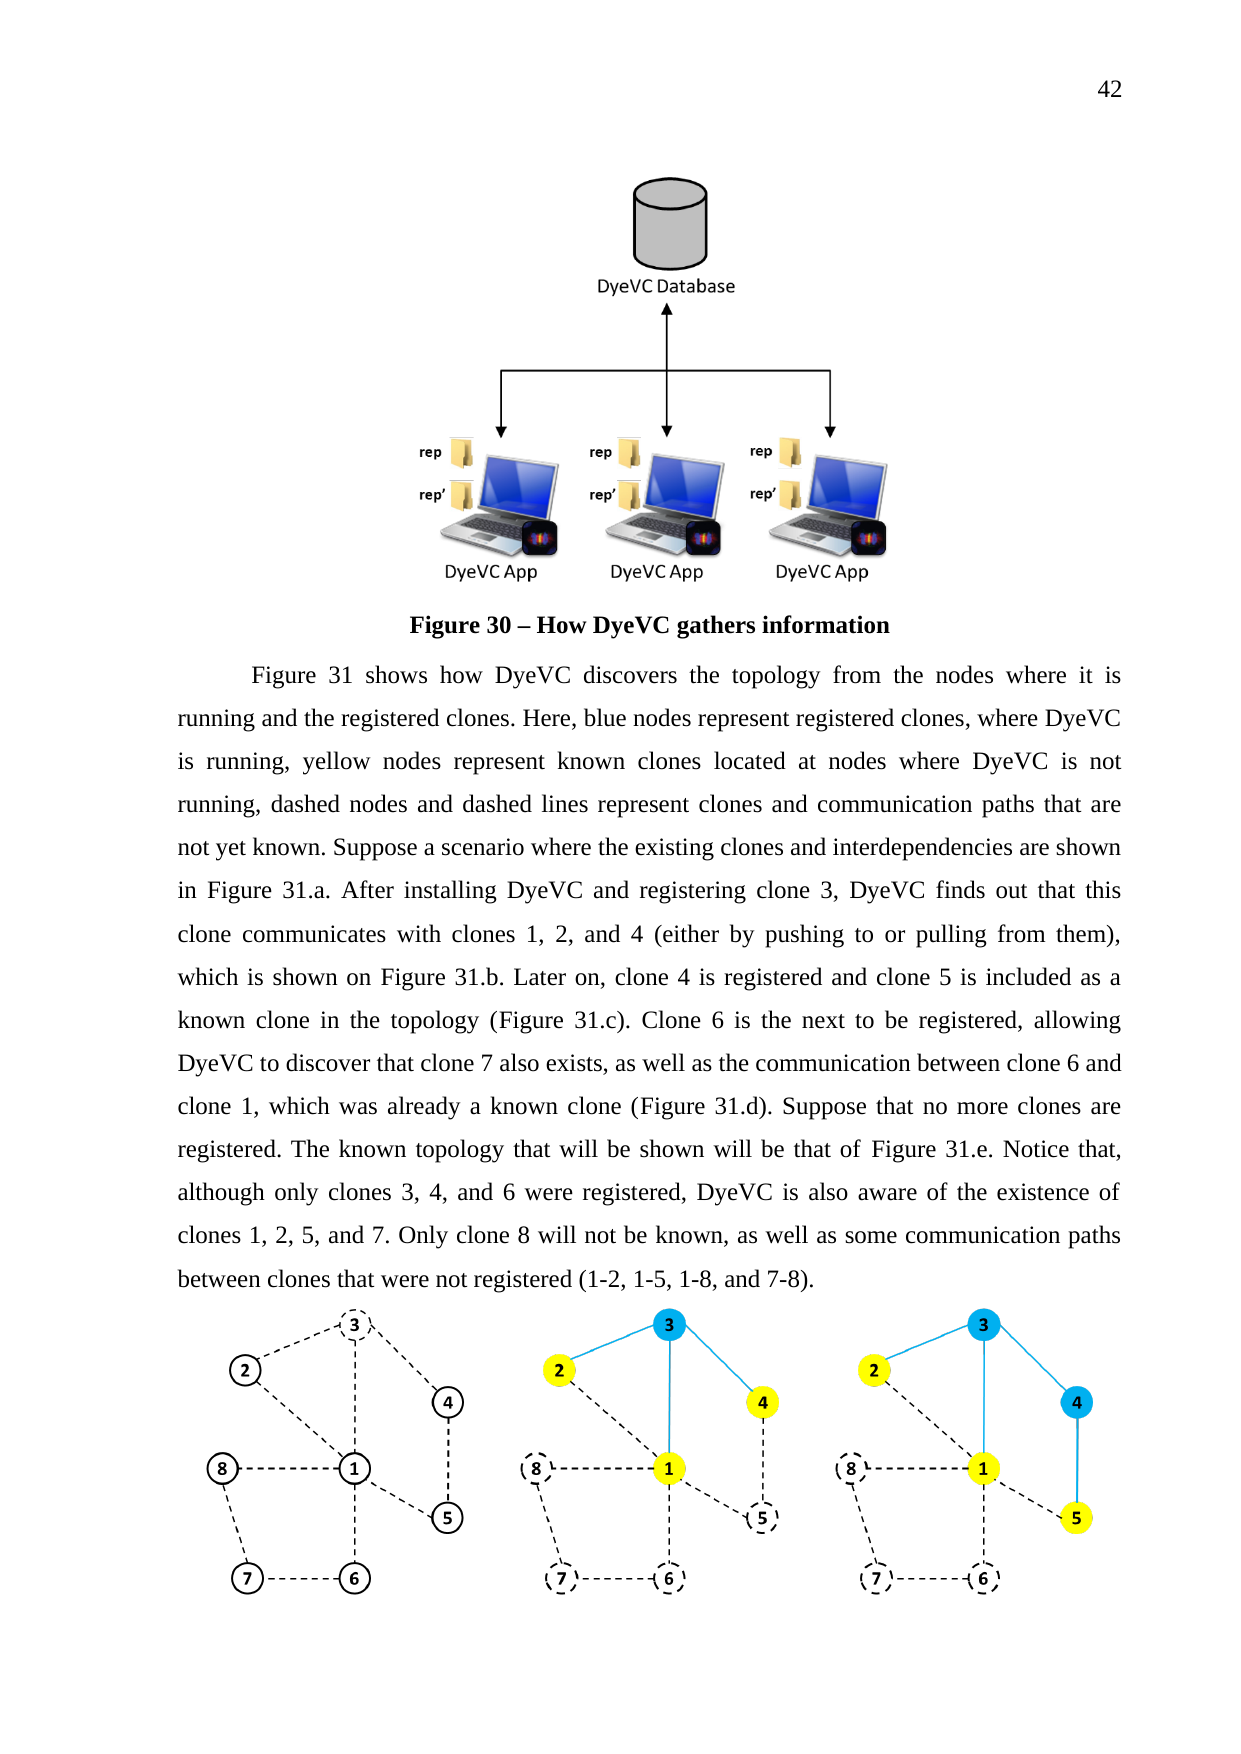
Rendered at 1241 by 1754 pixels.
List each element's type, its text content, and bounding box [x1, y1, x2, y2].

picture [409, 177, 891, 596]
table_header (c) [807, 1307, 1122, 1636]
picture [834, 1306, 1094, 1602]
picture [205, 1306, 465, 1602]
text Figure 31 shows how DyeVC discovers the topology from the nodes where it is running and the registered clones. Here, blue nodes represent registered clones, where DyeVC is running, yellow nodes represent known clones located at nodes where DyeVC is not running, dashed nodes and dashed lines represent clones and communication paths that are not yet known. Suppose a scenario where the existing clones and interdependencies are shown in Figure 31.a. After installing DyeVC and registering clone 3, DyeVC finds out that this clone communicates with clones 1, 2, and 4 (either by pushing to or pulling from them), which is shown on Figure 31.b. Later on, clone 4 is registered and clone 5 is included as a known clone in the topology (Figure 31.c). Clone 6 is the next to be registered, allowing DyeVC to discover that clone 7 also exists, as well as the communication between clone 6 and clone 1, which was already a known clone (Figure 31.d). Suppose that no more clones are registered. The known topology that will be shown will be that of Figure 31.e. Notice that, although only clones 3, 4, and 6 were registered, DyeVC is also aware of the existence of clones 1, 2, 5, and 7. Only clone 8 will not be known, as well as some communication paths between clones that were not registered (1-2, 1-5, 1-8, and 7-8). [177, 660, 1122, 1292]
table_header (a) [178, 1307, 492, 1636]
text Figure 30 – How DyeVC gathers information [177, 610, 1122, 639]
picture [519, 1306, 780, 1602]
table_header (b) [492, 1307, 807, 1636]
